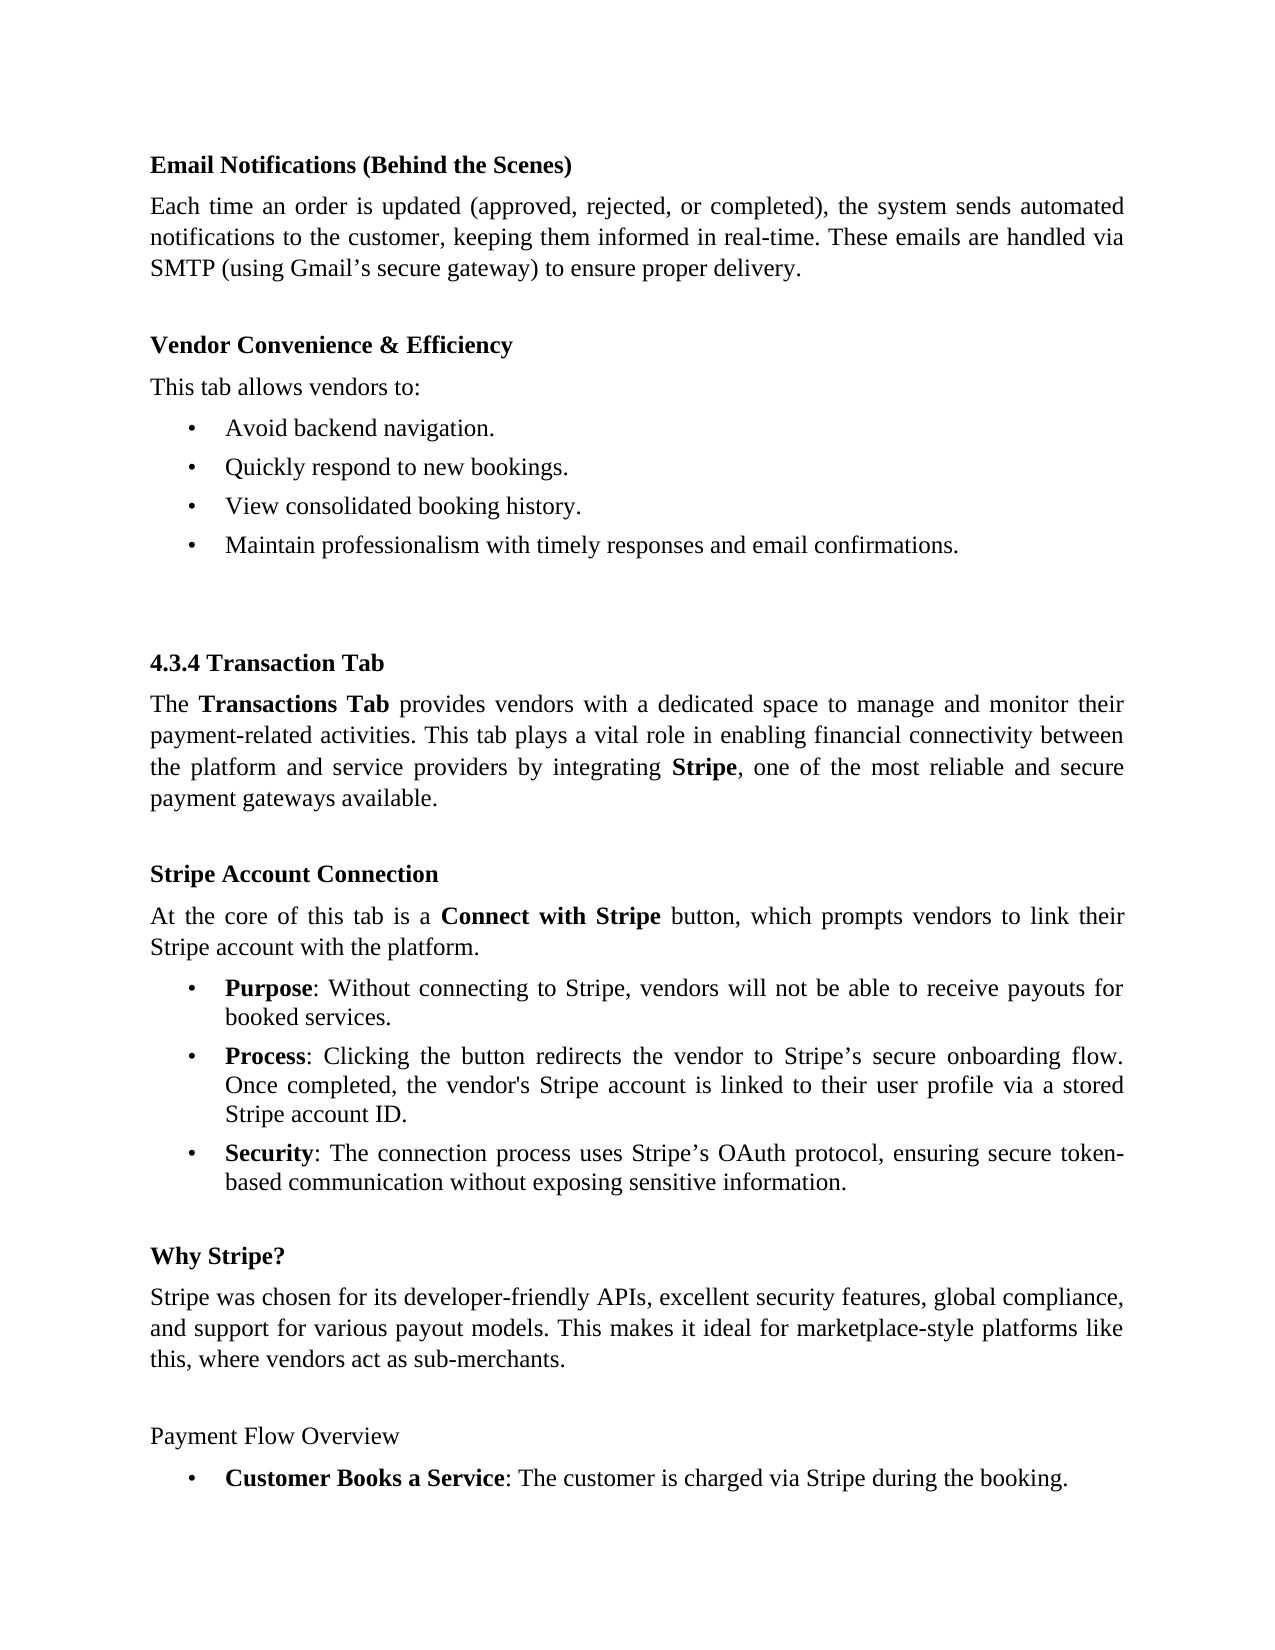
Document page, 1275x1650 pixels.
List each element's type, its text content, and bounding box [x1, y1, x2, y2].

text Stripe was chosen for its developer-friendly APIs, excellent security features, global compliance, and support for various payout models. This makes it ideal for marketplace-style platforms like this, where vendors act as sub-merchants. [150, 1282, 1125, 1373]
list Maintain professionalism with timely responses and email confirmations. [187, 531, 1125, 559]
text 4.3.4 Transaction Tab [150, 648, 1125, 677]
list View consolidated booking history. [187, 491, 1125, 520]
text Vendor Convenience & Efficiency [150, 330, 1125, 359]
text At the core of this tab is a Connect with Stripe button, which prompts vendors to link their Stripe account with the platform. [150, 901, 1125, 961]
text Each time an order is updated (approved, rejected, or completed), the system sends automated notifications to the customer, keeping them informed in real-time. These emails are handled via SMTP (using Gmail’s secure gateway) to ensure proper delivery. [150, 191, 1125, 282]
list Quickly respond to new bookings. [187, 452, 1125, 481]
list Security: The connection process uses Stripe’s OAuth protocol, ensuring secure token-based communication without exposing sensitive information. [187, 1138, 1125, 1195]
list Customer Books a Service: The customer is charged via Stripe during the booking. [187, 1463, 1125, 1491]
list Process: Clicking the button redirects the vendor to Stripe’s secure onboarding flow. Once completed, the vendor's Stripe account is linked to their user profile via a stored Stripe account ID. [187, 1041, 1125, 1127]
text Why Stripe? [150, 1241, 1125, 1270]
text Email Notifications (Behind the Scenes) [150, 150, 1125, 179]
text Stripe Account Connection [150, 859, 1125, 888]
text The Transactions Tab provides vendors with a dedicated space to manage and monitor their payment-related activities. This tab plays a vital role in enabling financial connectivity between the platform and service providers by integrating Stripe, one of the most reliable and secure payment gateways available. [150, 689, 1125, 811]
list Purpose: Without connecting to Stripe, vendors will not be able to receive payouts for booked services. [187, 973, 1125, 1031]
text This tab allows vendors to: [150, 372, 1125, 400]
text Payment Flow Overview [150, 1421, 1125, 1450]
list Avoid backend navigation. [187, 413, 1125, 442]
